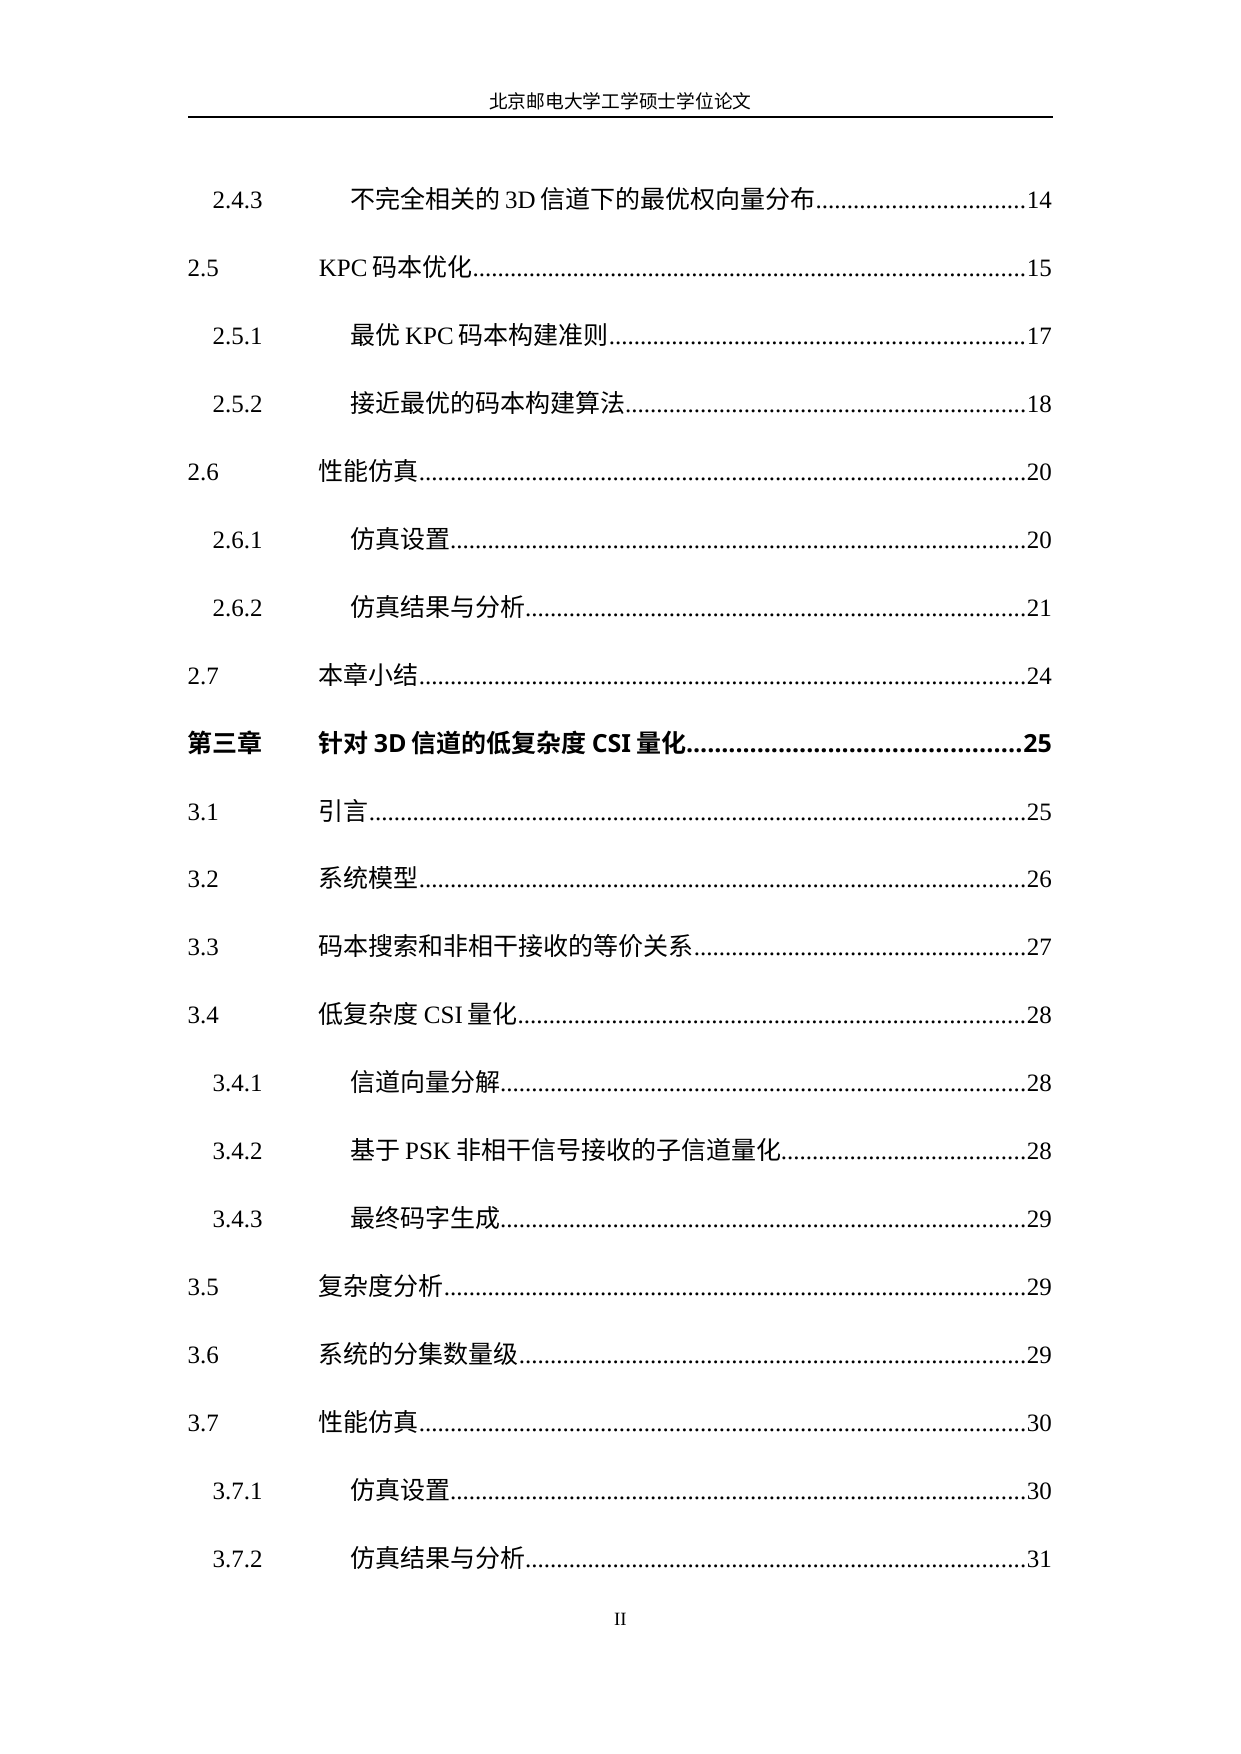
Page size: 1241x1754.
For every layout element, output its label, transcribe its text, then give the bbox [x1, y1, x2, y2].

text 3.7 性能仿真 30 [187, 1386, 1053, 1454]
text 2.4.3 不完全相关的3D信道下的最优权向量分布 14 [212, 164, 1053, 232]
text 3.4 低复杂度CSI量化 28 [187, 979, 1053, 1047]
text 3.7.1 仿真设置 30 [212, 1454, 1053, 1522]
text 2.5.2 接近最优的码本构建算法 18 [212, 368, 1053, 436]
text 第三章 针对3D信道的低复杂度CSI量化 25 [187, 707, 1053, 775]
text 2.6.2 仿真结果与分析 21 [212, 571, 1053, 639]
text 3.7.2 仿真结果与分析 31 [212, 1522, 1053, 1590]
text 3.4.3 最终码字生成 29 [212, 1183, 1053, 1251]
text 3.2 系统模型 26 [187, 843, 1053, 911]
text 2.6 性能仿真 20 [187, 436, 1053, 503]
text 3.4.1 信道向量分解 28 [212, 1047, 1053, 1115]
text 3.1 引言 25 [187, 775, 1053, 843]
text 3.5 复杂度分析 29 [187, 1251, 1053, 1318]
text 2.5.1 最优KPC码本构建准则 17 [212, 300, 1053, 368]
text 3.4.2 基于PSK非相干信号接收的子信道量化 28 [212, 1115, 1053, 1183]
text 2.5 KPC码本优化 15 [187, 232, 1053, 300]
text 3.6 系统的分集数量级 29 [187, 1318, 1053, 1386]
text 2.6.1 仿真设置 20 [212, 503, 1053, 571]
text 2.7 本章小结 24 [187, 639, 1053, 707]
text 3.3 码本搜索和非相干接收的等价关系 27 [187, 911, 1053, 979]
